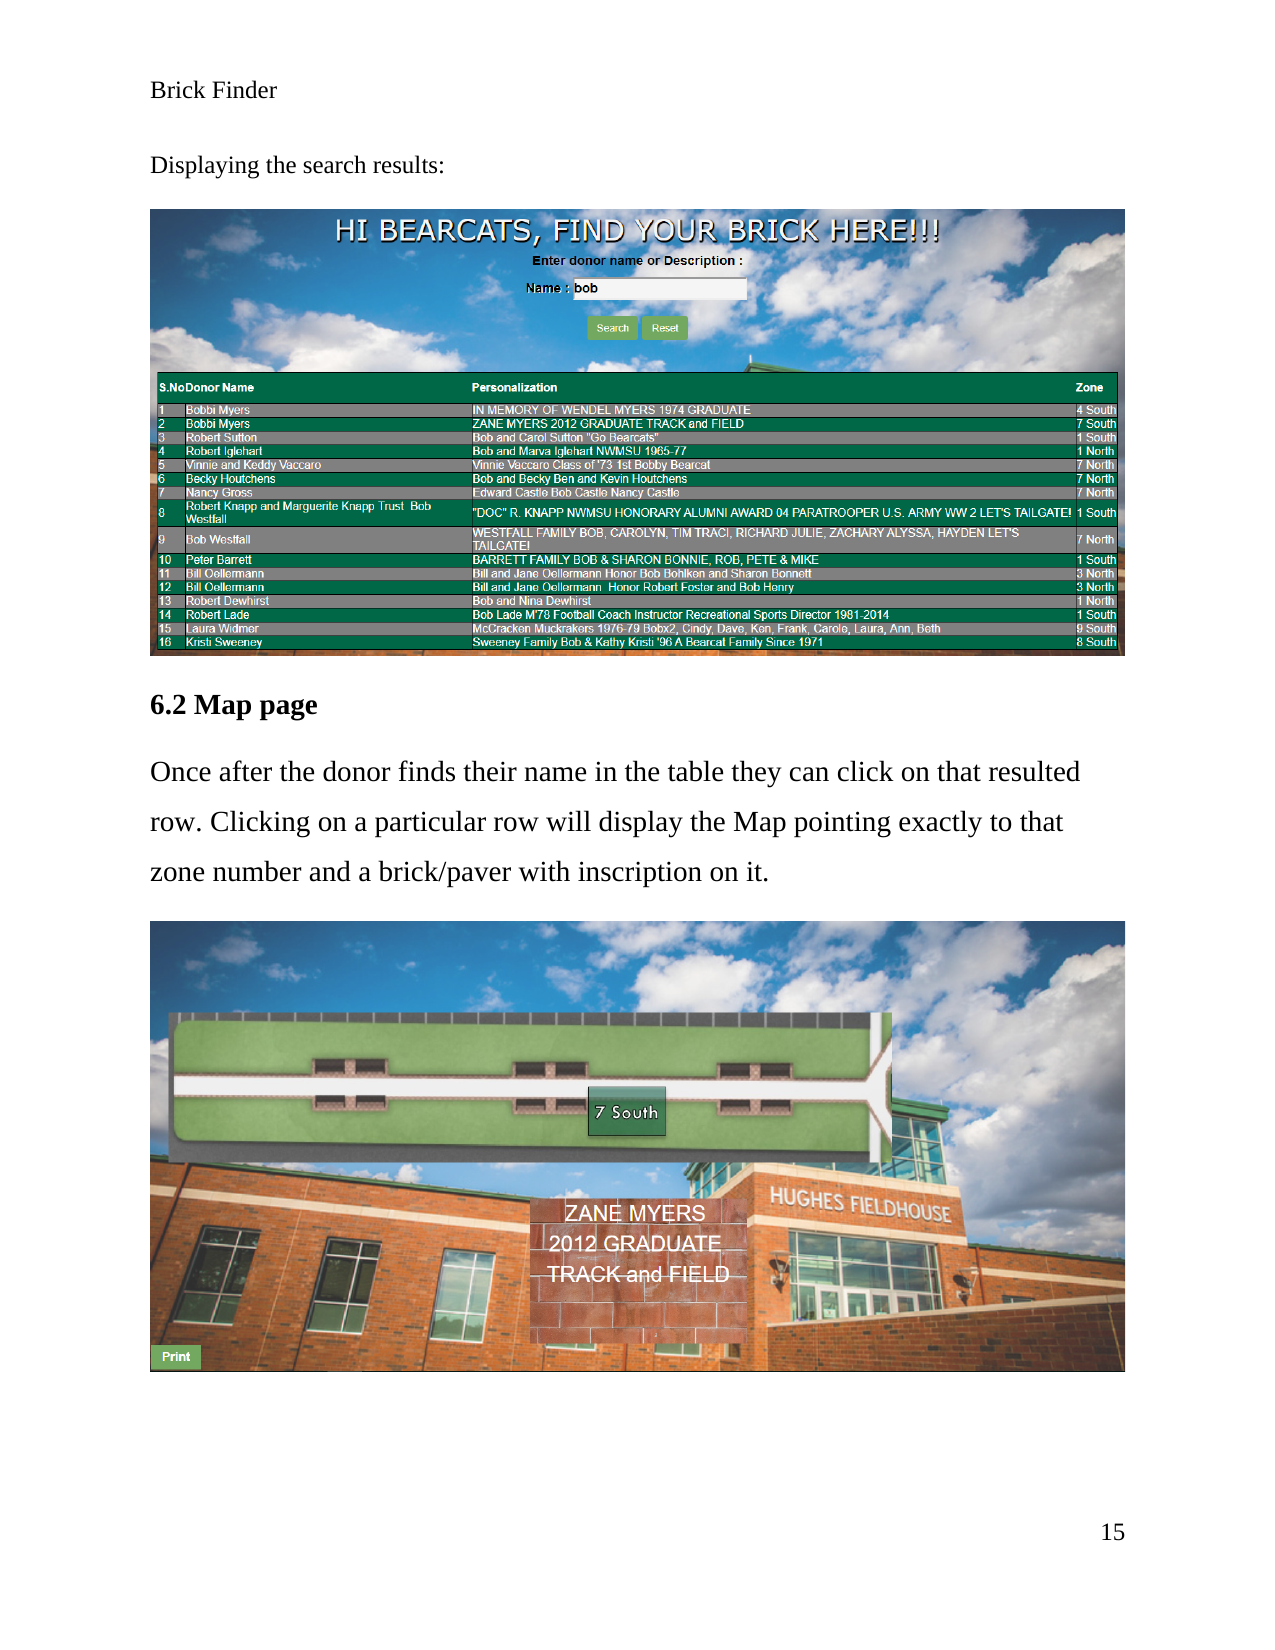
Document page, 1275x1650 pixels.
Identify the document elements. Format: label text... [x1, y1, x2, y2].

text 6.2 Map page [150, 687, 1125, 720]
text Displaying the search results: [150, 150, 1125, 179]
text Once after the donor finds their name in the table they can click on that resulted row. Clicking on a particular row will display the Map pointing exactly to that zone number and a brick/paver with inscription on it. [150, 754, 1125, 888]
picture [150, 209, 1125, 656]
picture [150, 921, 1125, 1372]
